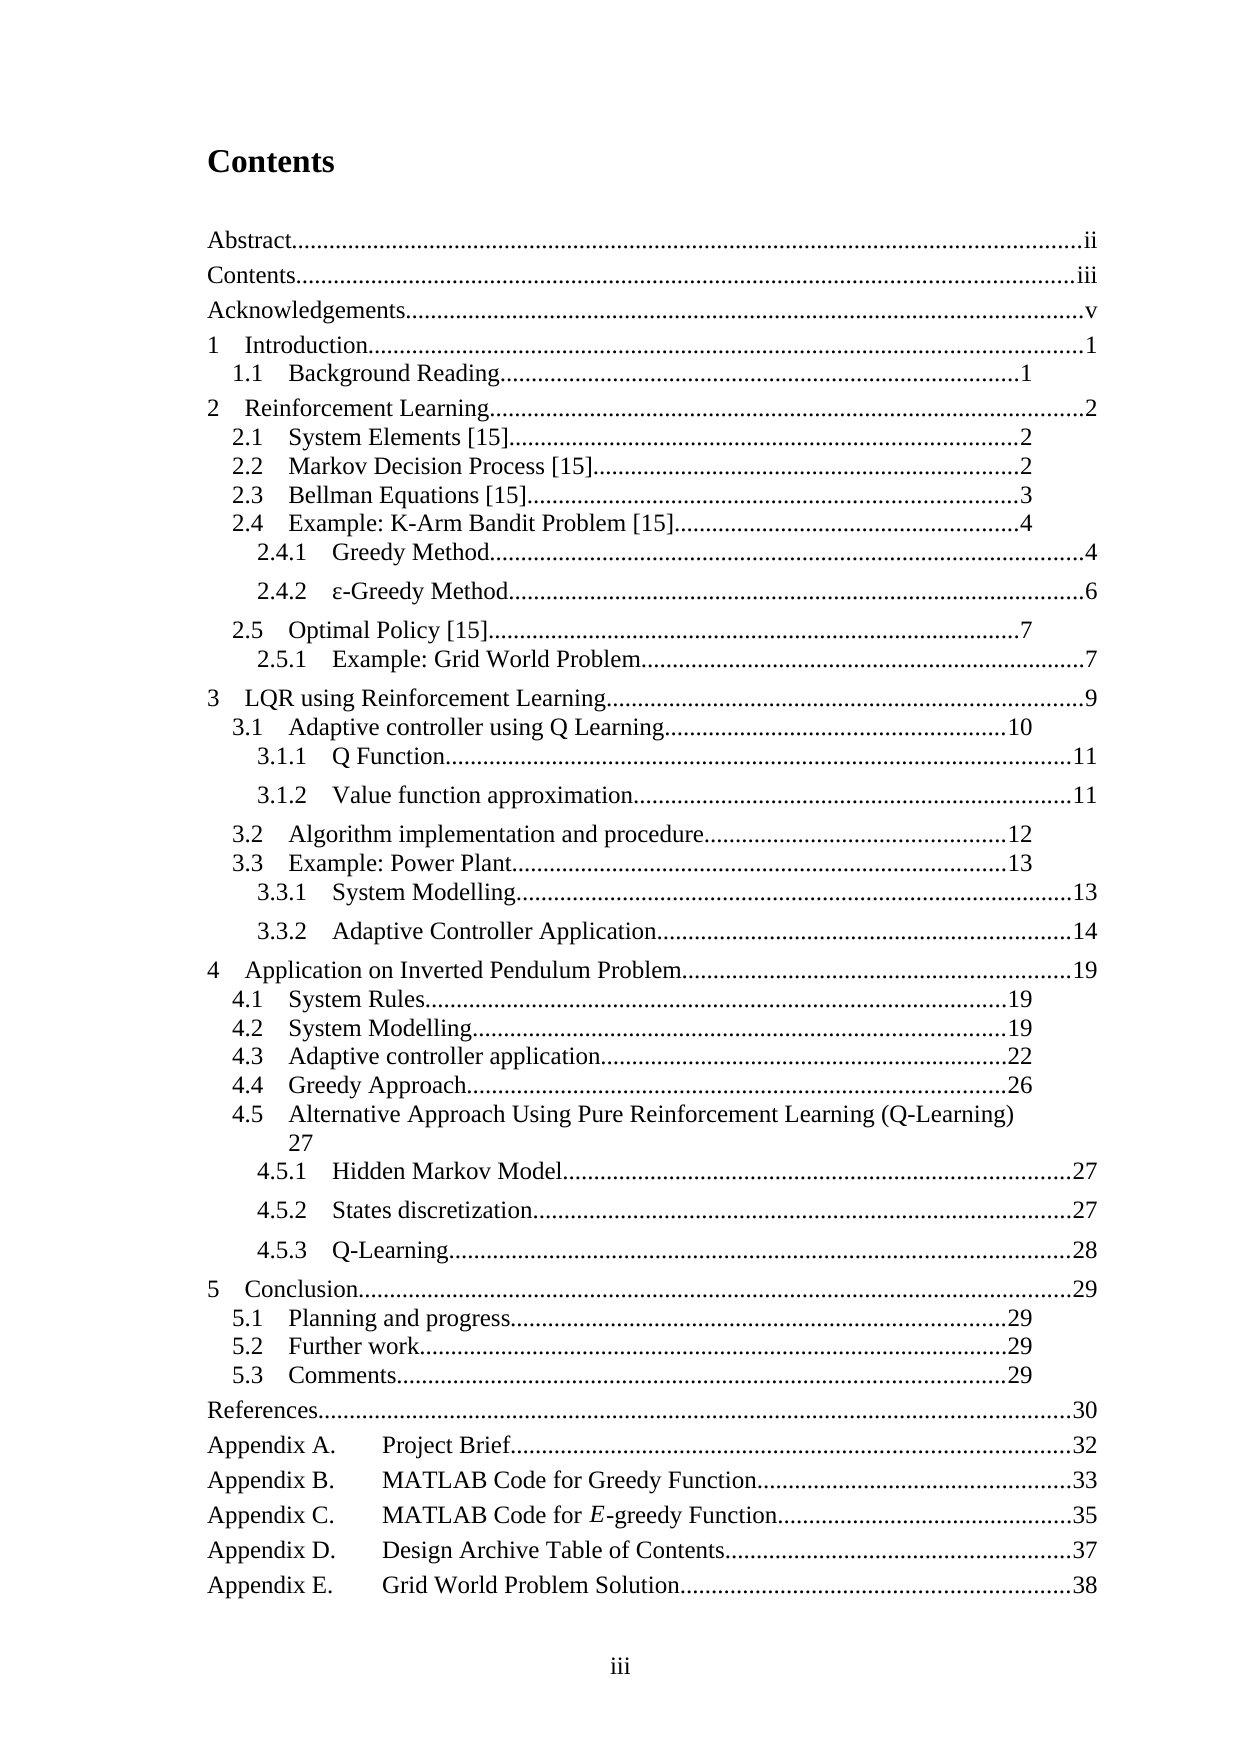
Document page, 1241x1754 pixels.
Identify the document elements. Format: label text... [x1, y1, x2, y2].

text Abstract ii [207, 225, 1033, 253]
text Appendix B. MATLAB Code for Greedy Function 33 [207, 1465, 1033, 1494]
text 4.5.1 Hidden Markov Model 27 [257, 1156, 1033, 1185]
text 5 Conclusion 29 [207, 1274, 1033, 1303]
text 5.1 Planning and progress 29 [232, 1303, 1033, 1331]
text Contents iii [207, 260, 1033, 288]
text 4.5.2 States discretization 27 [257, 1196, 1033, 1224]
text Acknowledgements v [207, 295, 1033, 323]
text 2.4.2 ε-Greedy Method 6 [257, 576, 1033, 605]
text 4.1 System Rules 19 [232, 984, 1033, 1013]
text 5.2 Further work 29 [232, 1331, 1033, 1360]
text 2.5.1 Example: Grid World Problem 7 [257, 644, 1033, 673]
text Appendix E. Grid World Problem Solution 38 [207, 1570, 1033, 1599]
text 3.1.1 Q Function 11 [257, 741, 1033, 770]
text 4.4 Greedy Approach 26 [232, 1070, 1033, 1099]
text 1 Introduction 1 [207, 330, 1033, 358]
text 2.4.1 Greedy Method 4 [257, 537, 1033, 566]
text 2.5 Optimal Policy [15] 7 [232, 616, 1033, 644]
text 2 Reinforcement Learning 2 [207, 393, 1033, 422]
text Appendix A. Project Brief 32 [207, 1430, 1033, 1459]
text 2.1 System Elements [15] 2 [232, 422, 1033, 451]
text References 30 [207, 1395, 1033, 1424]
text 4.5 Alternative Approach Using Pure Reinforcement Learning (Q-Learning) 27 [232, 1099, 1033, 1156]
text 3.1.2 Value function approximation 11 [257, 780, 1033, 809]
text 3.3.2 Adaptive Controller Application 14 [257, 916, 1033, 945]
text Appendix C. MATLAB Code for -greedy Function 35 [207, 1500, 1033, 1529]
text 4 Application on Inverted Pendulum Problem 19 [207, 955, 1033, 984]
text 2.2 Markov Decision Process [15] 2 [232, 451, 1033, 480]
text 3.3 Example: Power Plant 13 [232, 848, 1033, 877]
text 4.2 System Modelling 19 [232, 1013, 1033, 1041]
text 3.1 Adaptive controller using Q Learning 10 [232, 712, 1033, 741]
text 3.2 Algorithm implementation and procedure 12 [232, 819, 1033, 848]
text Contents [207, 142, 1033, 180]
text 2.3 Bellman Equations [15] 3 [232, 480, 1033, 508]
text 2.4 Example: K-Arm Bandit Problem [15] 4 [232, 508, 1033, 537]
text 4.3 Adaptive controller application 22 [232, 1041, 1033, 1070]
text 4.5.3 Q-Learning 28 [257, 1235, 1033, 1263]
text 3.3.1 System Modelling 13 [257, 877, 1033, 906]
text 3 LQR using Reinforcement Learning 9 [207, 683, 1033, 712]
text Appendix D. Design Archive Table of Contents 37 [207, 1535, 1033, 1564]
text 5.3 Comments 29 [232, 1360, 1033, 1389]
text 1.1 Background Reading 1 [232, 358, 1033, 387]
